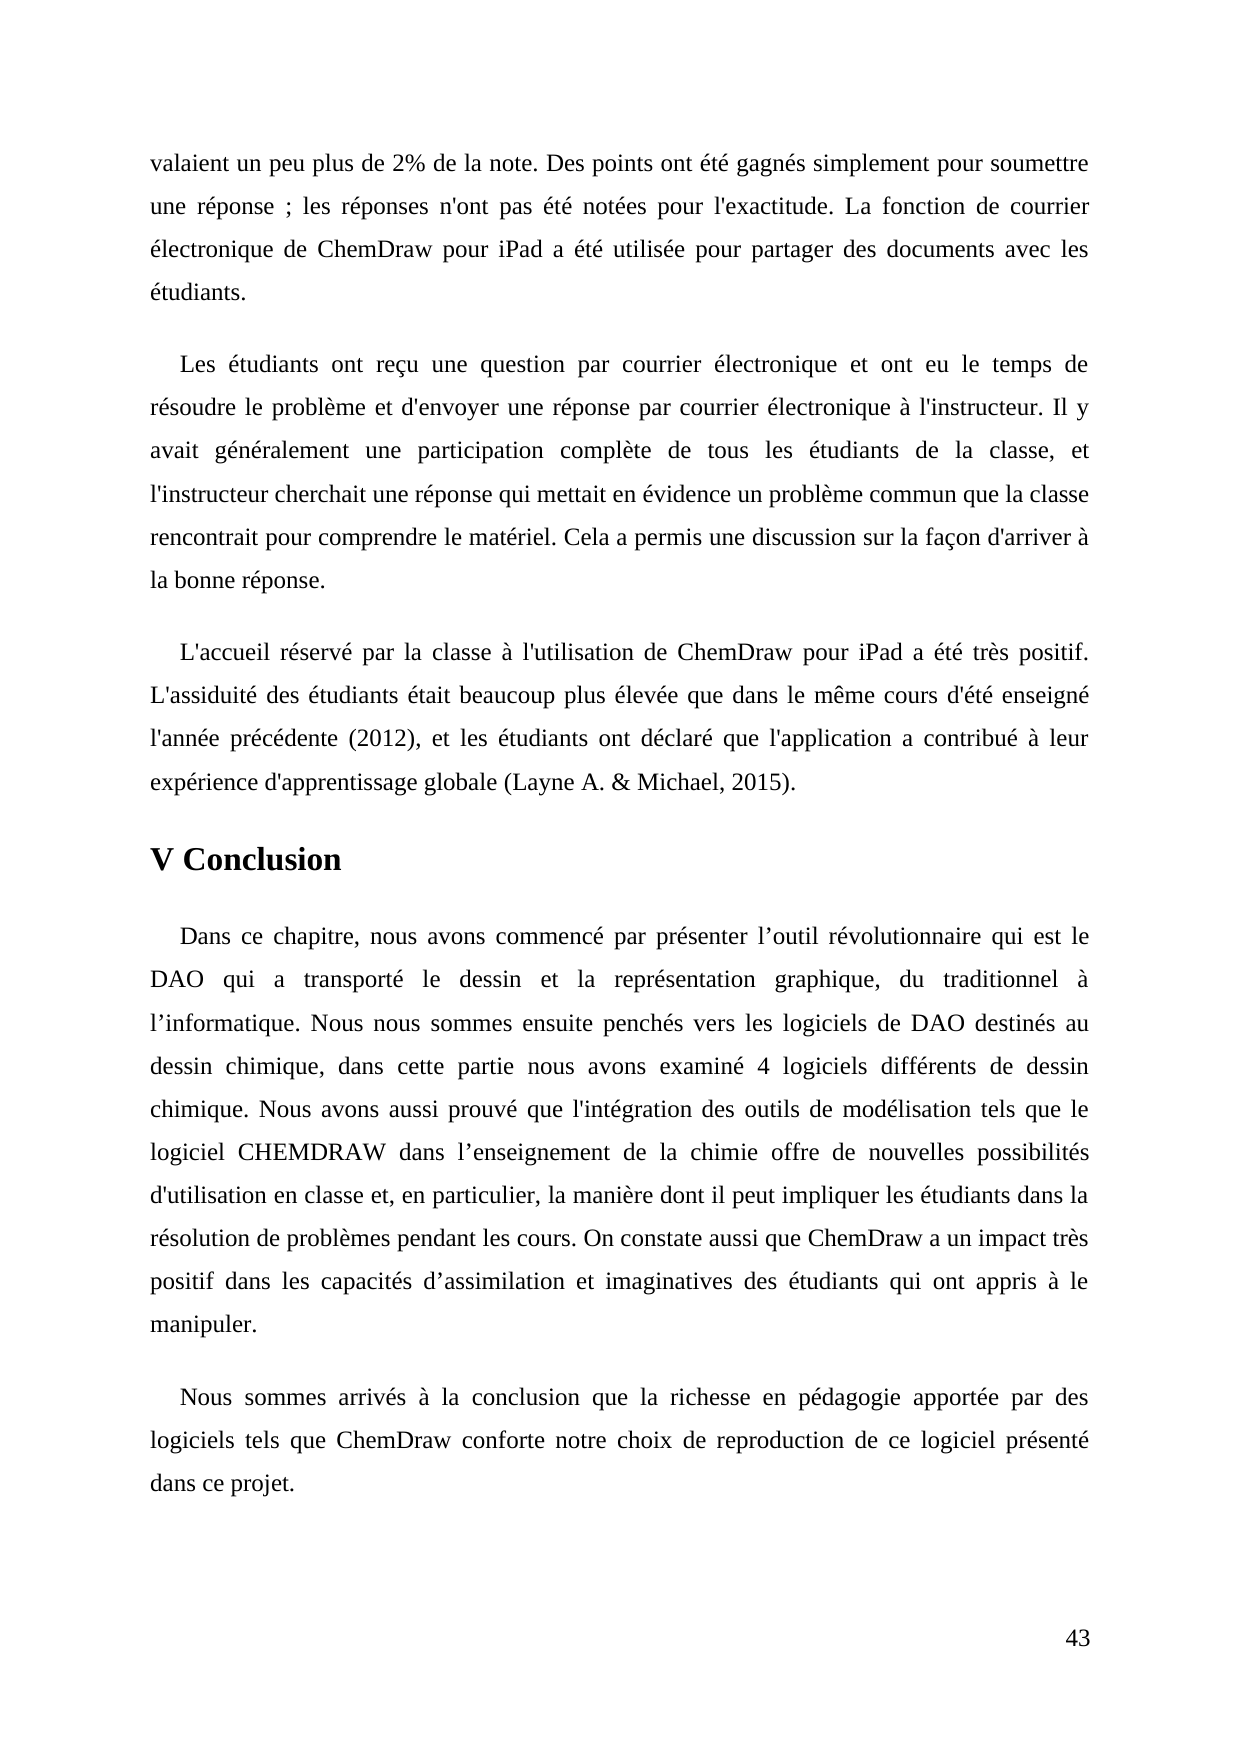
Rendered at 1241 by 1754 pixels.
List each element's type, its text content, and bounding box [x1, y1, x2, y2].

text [150, 148, 1090, 306]
text Les étudiants ont reçu une question par courrier électronique et ont eu le temps de résoudre le problème et d'envoyer une réponse par courrier électronique à l'instructeur. Il y avait généralement une participation complète de tous les étudiants de la classe, et l'instructeur cherchait une réponse qui mettait en évidence un problème commun que la classe rencontrait pour comprendre le matériel. Cela a permis une discussion sur la façon d'arriver à la bonne réponse. [150, 349, 1090, 594]
subtitle Conclusion [150, 839, 1090, 877]
text Dans ce chapitre, nous avons commencé par présenter l’outil révolutionnaire qui est le DAO qui a transporté le dessin et la représentation graphique, du traditionnel à l’informatique. Nous nous sommes ensuite penchés vers les logiciels de DAO destinés au dessin chimique, dans cette partie nous avons examiné 4 logiciels différents de dessin chimique. Nous avons aussi prouvé que l'intégration des outils de modélisation tels que le logiciel CHEMDRAW dans l’enseignement de la chimie offre de nouvelles possibilités d'utilisation en classe et, en particulier, la manière dont il peut impliquer les étudiants dans la résolution de problèmes pendant les cours. On constate aussi que ChemDraw a un impact très positif dans les capacités d’assimilation et imaginatives des étudiants qui ont appris à le manipuler. [150, 921, 1090, 1338]
text Nous sommes arrivés à la conclusion que la richesse en pédagogie apportée par des logiciels tels que ChemDraw conforte notre choix de reproduction de ce logiciel présenté dans ce projet. [150, 1382, 1090, 1497]
text L'accueil réservé par la classe à l'utilisation de ChemDraw pour iPad a été très positif. L'assiduité des étudiants était beaucoup plus élevée que dans le même cours d'été enseigné l'année précédente (2012), et les étudiants ont déclaré que l'application a contribué à leur expérience d'apprentissage globale. [150, 637, 1090, 795]
